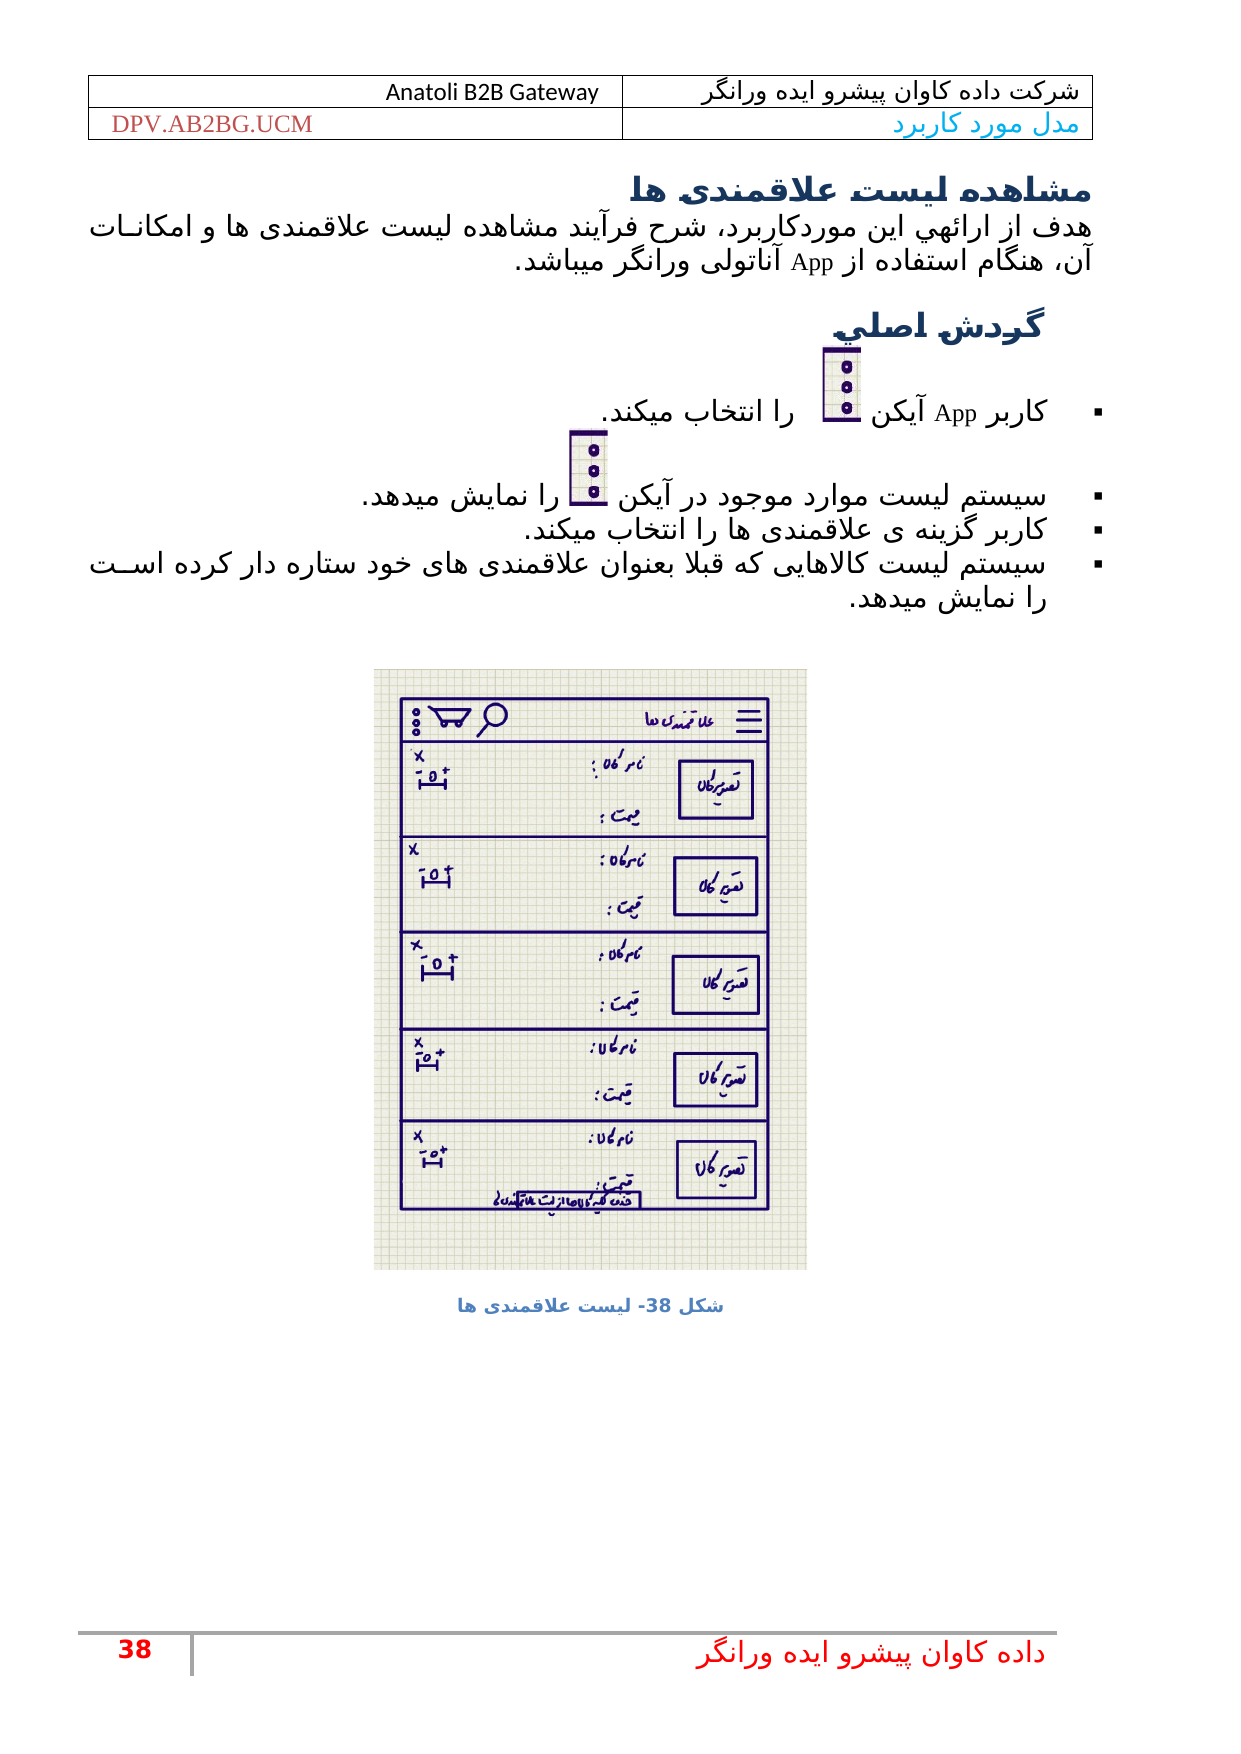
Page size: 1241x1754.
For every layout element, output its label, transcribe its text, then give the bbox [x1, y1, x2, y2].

picture [822, 345, 861, 422]
list كاربر App آیکن را انتخاب میکند. [89, 345, 1092, 428]
picture [373, 669, 808, 1270]
picture [569, 428, 608, 506]
list سیستم لیست کالاهایی که قبلا بعنوان علاقمندی های خود ستاره دار کرده است را نمایش میدهد. [89, 546, 1092, 614]
list سیستم لیست موارد موجود در آیکن را نمایش میدهد. [89, 428, 1092, 512]
text هدف از ارائهي اين موردكاربرد، شرح فرآيند مشاهده لیست علاقمندی ها و امكانات آن، هنگام استفاده از App آناتولی ورانگر ميباشد. [89, 209, 1092, 277]
subtitle مشاهده لیست علاقمندی ها [89, 171, 1092, 209]
text شکل 38- لیست علاقمندی ها [89, 1295, 1092, 1317]
subtitle گردش اصلي [89, 306, 1092, 345]
list کاربر گزینه ی علاقمندی ها را انتخاب میکند. [89, 512, 1092, 546]
